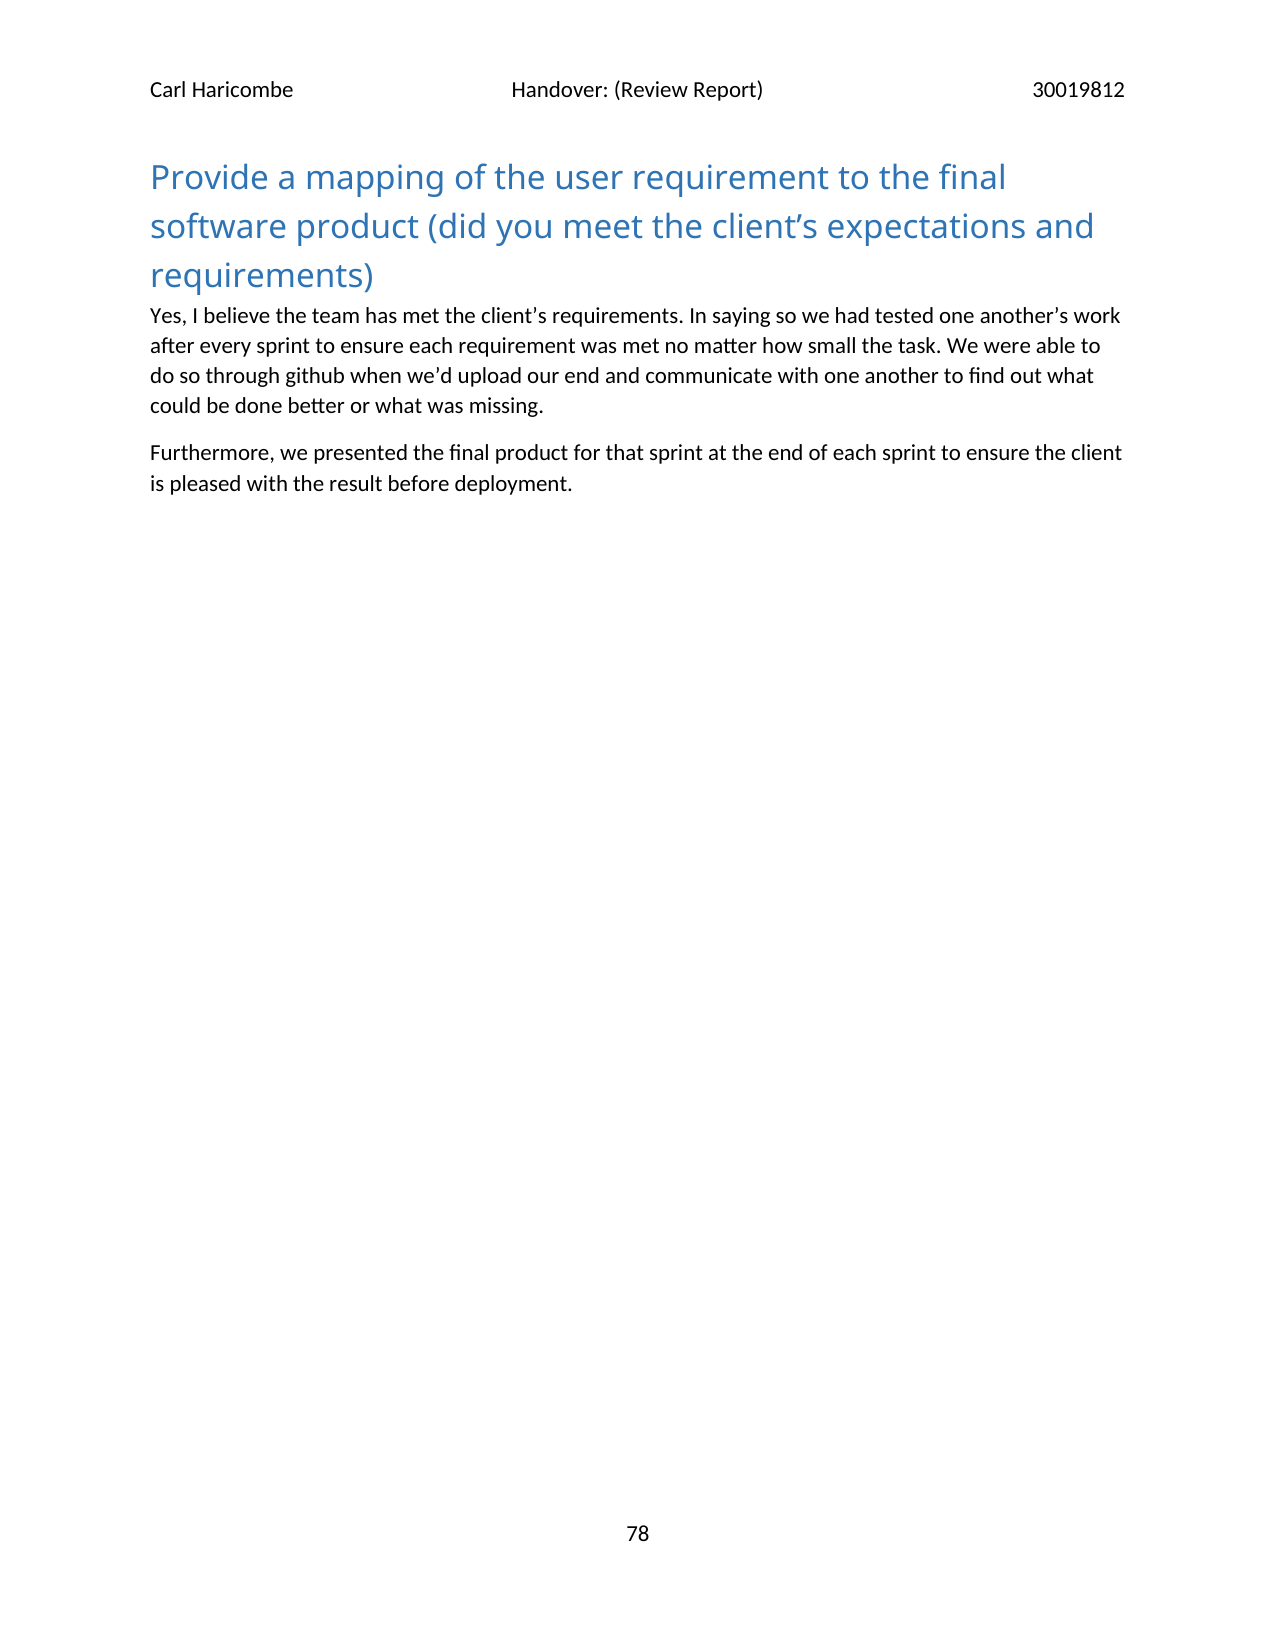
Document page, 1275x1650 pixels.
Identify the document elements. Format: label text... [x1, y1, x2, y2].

subtitle Provide a mapping of the user requirement to the final software product (did you meet the client’s expectations and requirements) [150, 154, 1125, 297]
text Yes, I believe the team has met the client’s requirements. In saying so we had tested one another’s work after every sprint to ensure each requirement was met no matter how small the task. We were able to do so through github when we’d upload our end and communicate with one another to find out what could be done better or what was missing. [150, 301, 1125, 420]
text Furthermore, we presented the final product for that sprint at the end of each sprint to ensure the client is pleased with the result before deployment. [150, 438, 1125, 497]
